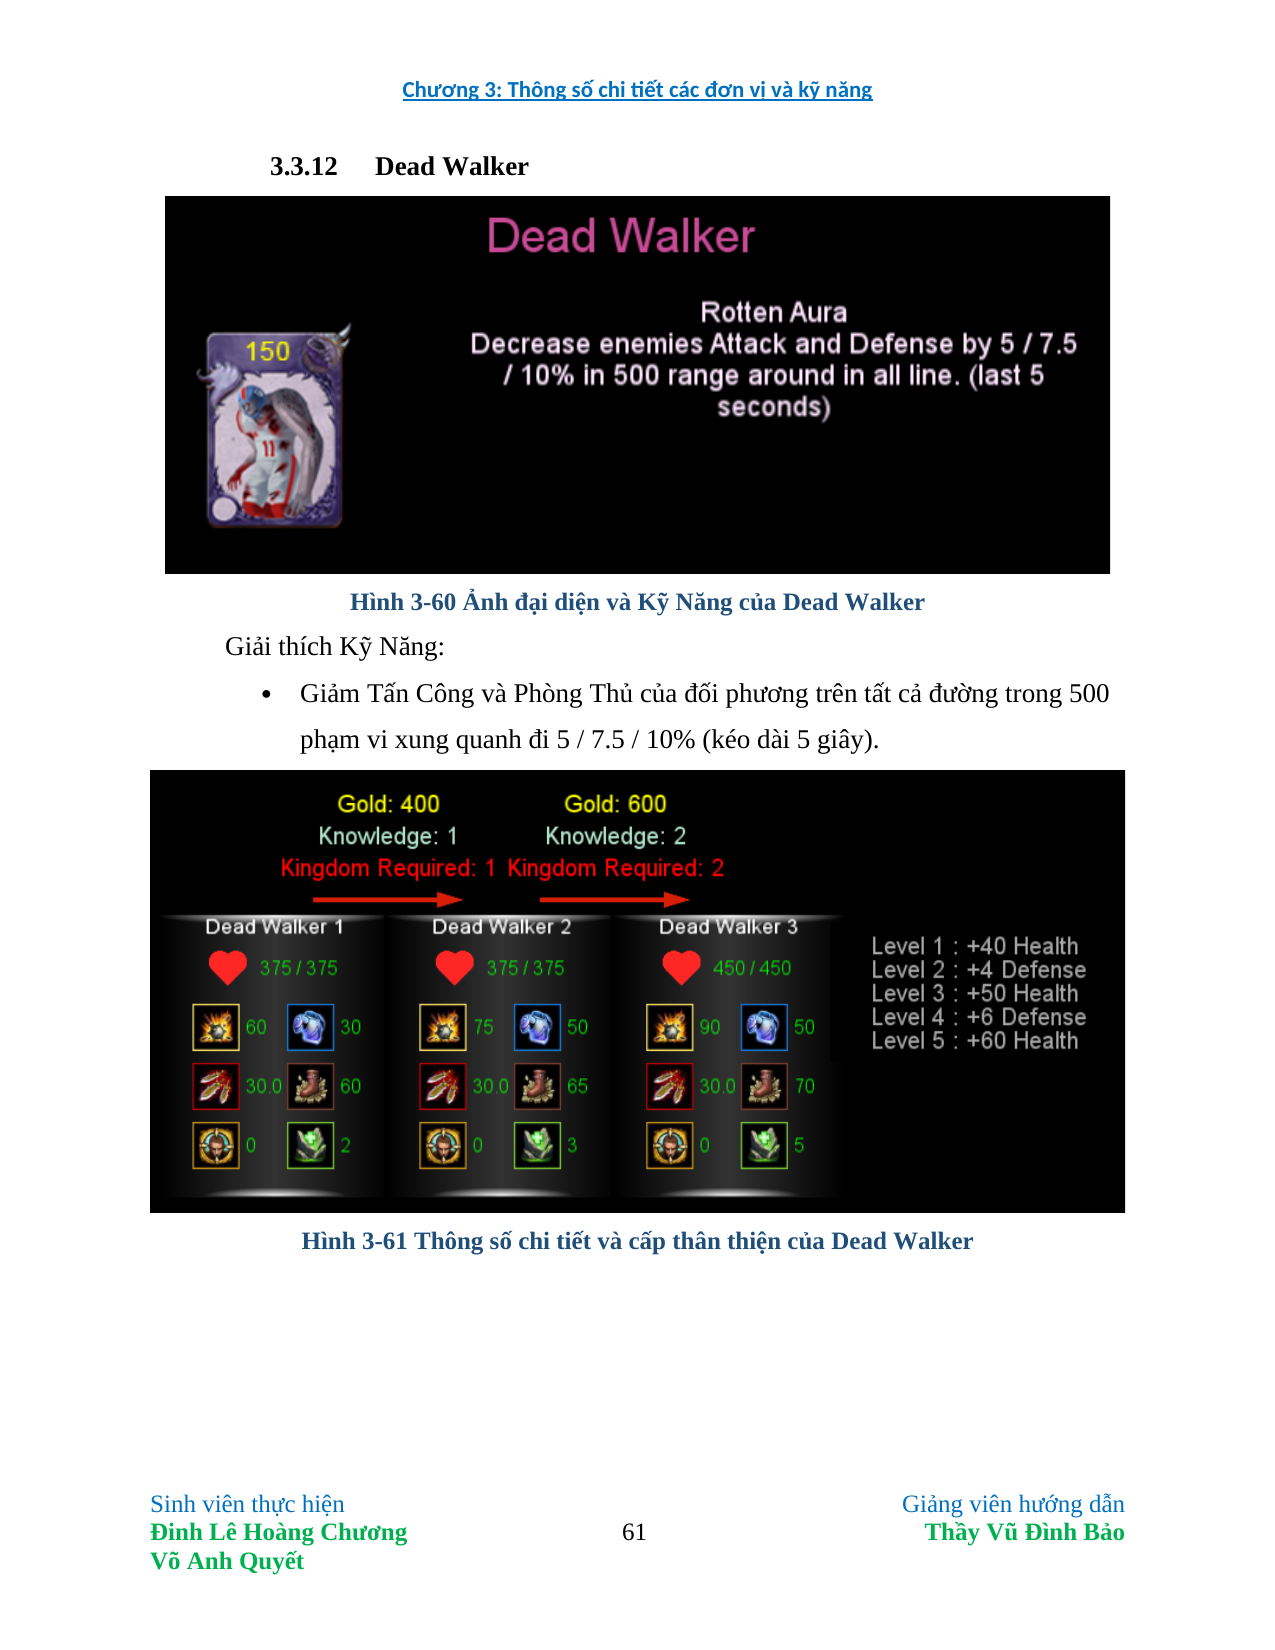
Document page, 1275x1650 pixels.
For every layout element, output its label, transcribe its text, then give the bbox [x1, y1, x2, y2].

text Giải thích Kỹ Năng: [150, 630, 1125, 661]
subtitle Dead Walker [150, 150, 1125, 181]
list Giảm Tấn Công và Phòng Thủ của đối phương trên tất cả đường trong 500 phạm vi xung quanh đi 5 / 7.5 / 10% (kéo dài 5 giây). [262, 677, 1125, 755]
picture [165, 196, 1111, 574]
picture [150, 770, 1125, 1213]
